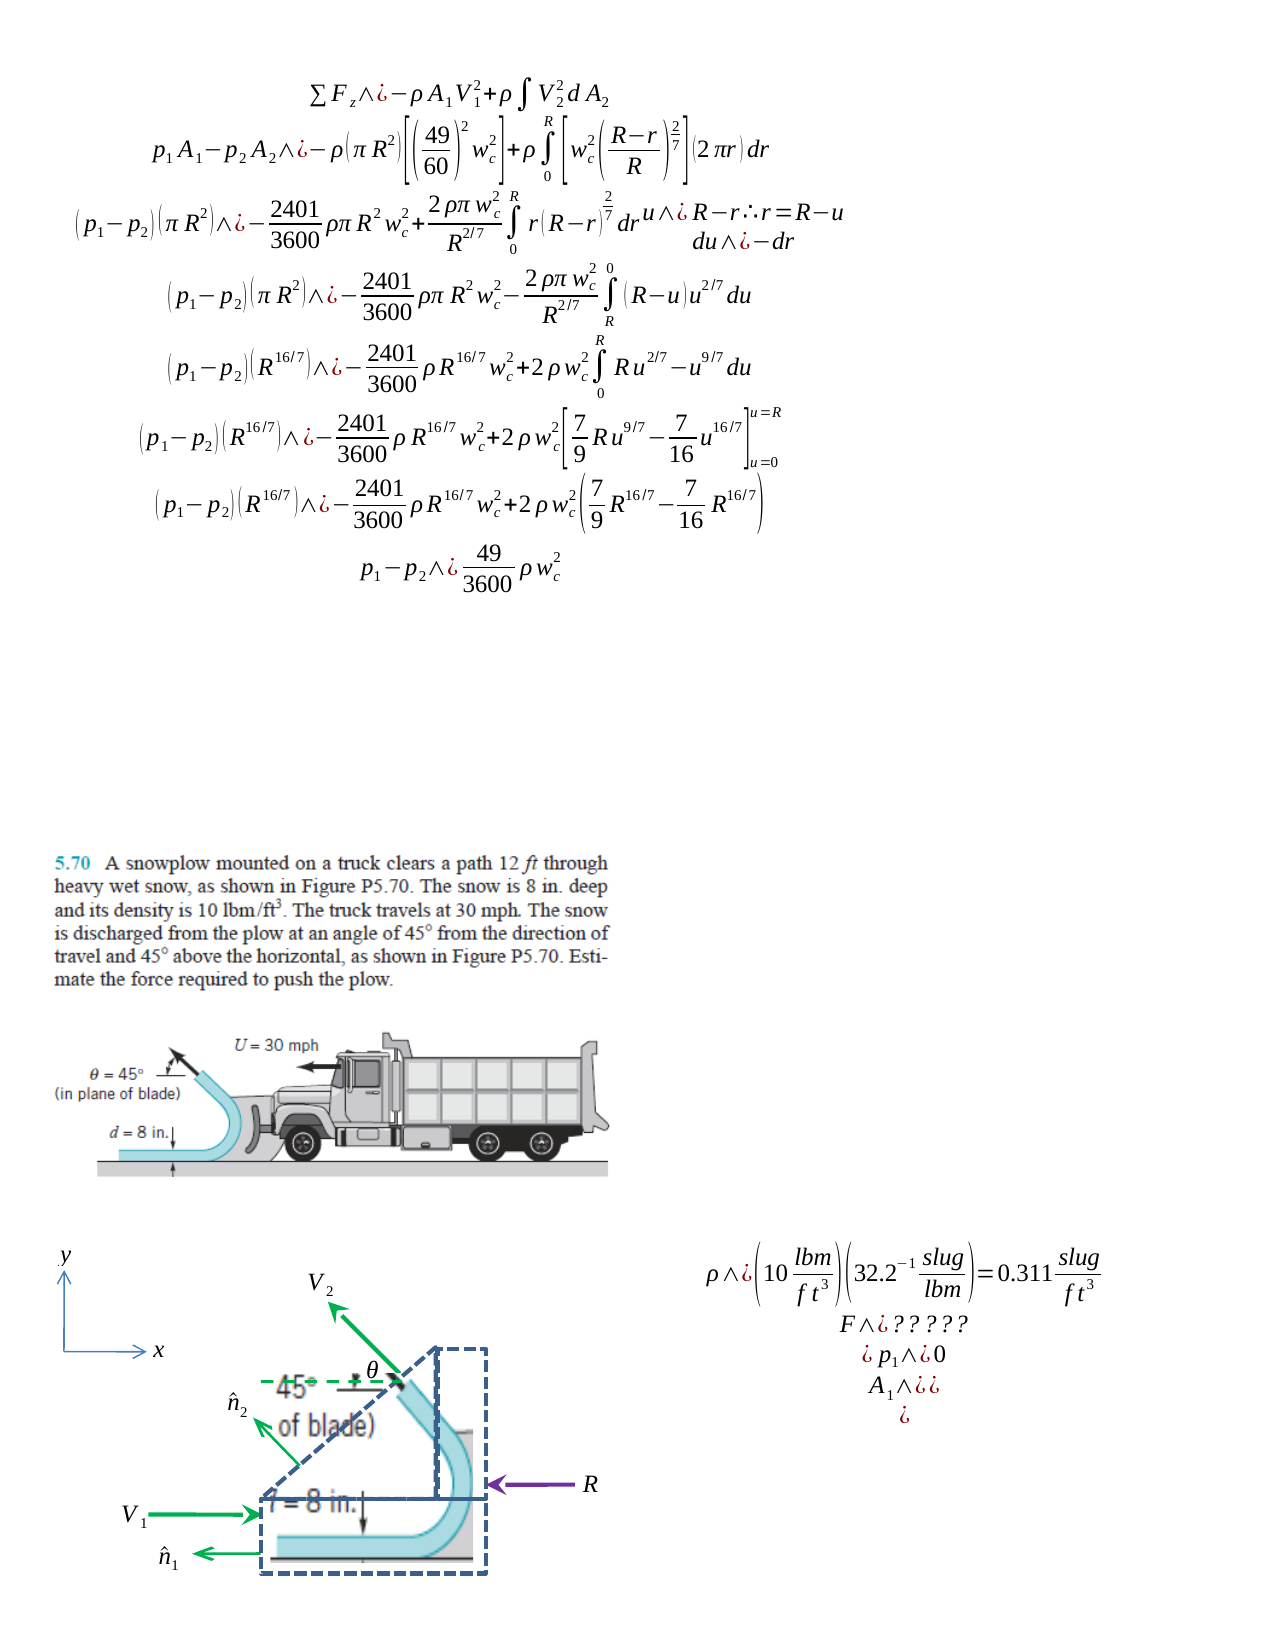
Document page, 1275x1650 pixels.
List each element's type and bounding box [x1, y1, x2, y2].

picture [438, 1373, 474, 1497]
picture [270, 1373, 435, 1497]
picture [40, 848, 617, 1177]
picture [270, 1501, 474, 1563]
